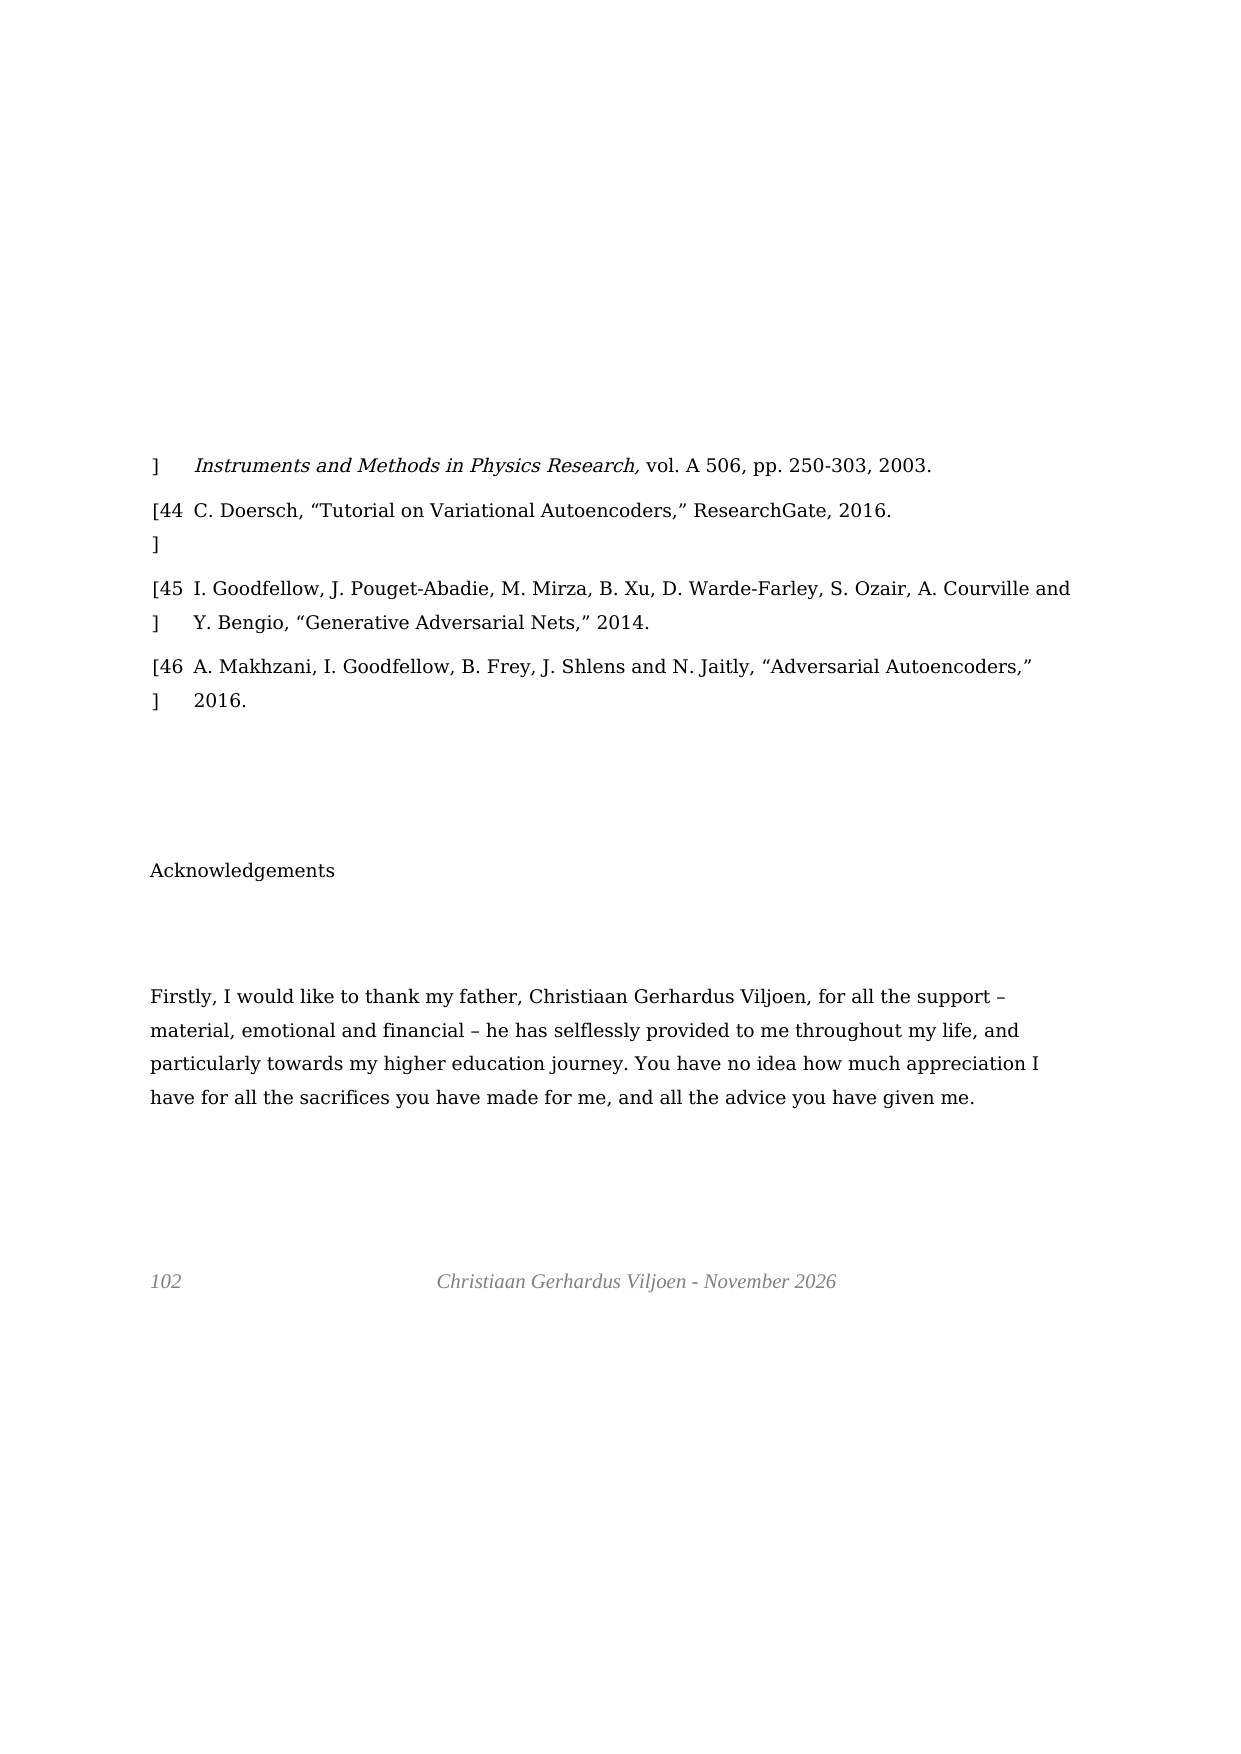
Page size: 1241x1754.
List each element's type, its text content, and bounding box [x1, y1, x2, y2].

text Firstly, I would like to thank my father, Christiaan Gerhardus Viljoen, for all the support – material, emotional and financial – he has selflessly provided to me throughout my life, and particularly towards my higher education journey. You have no idea how much appreciation I have for all the sacrifices you have made for me, and all the advice you have given me. [150, 984, 1090, 1108]
text Acknowledgements [150, 858, 1090, 881]
